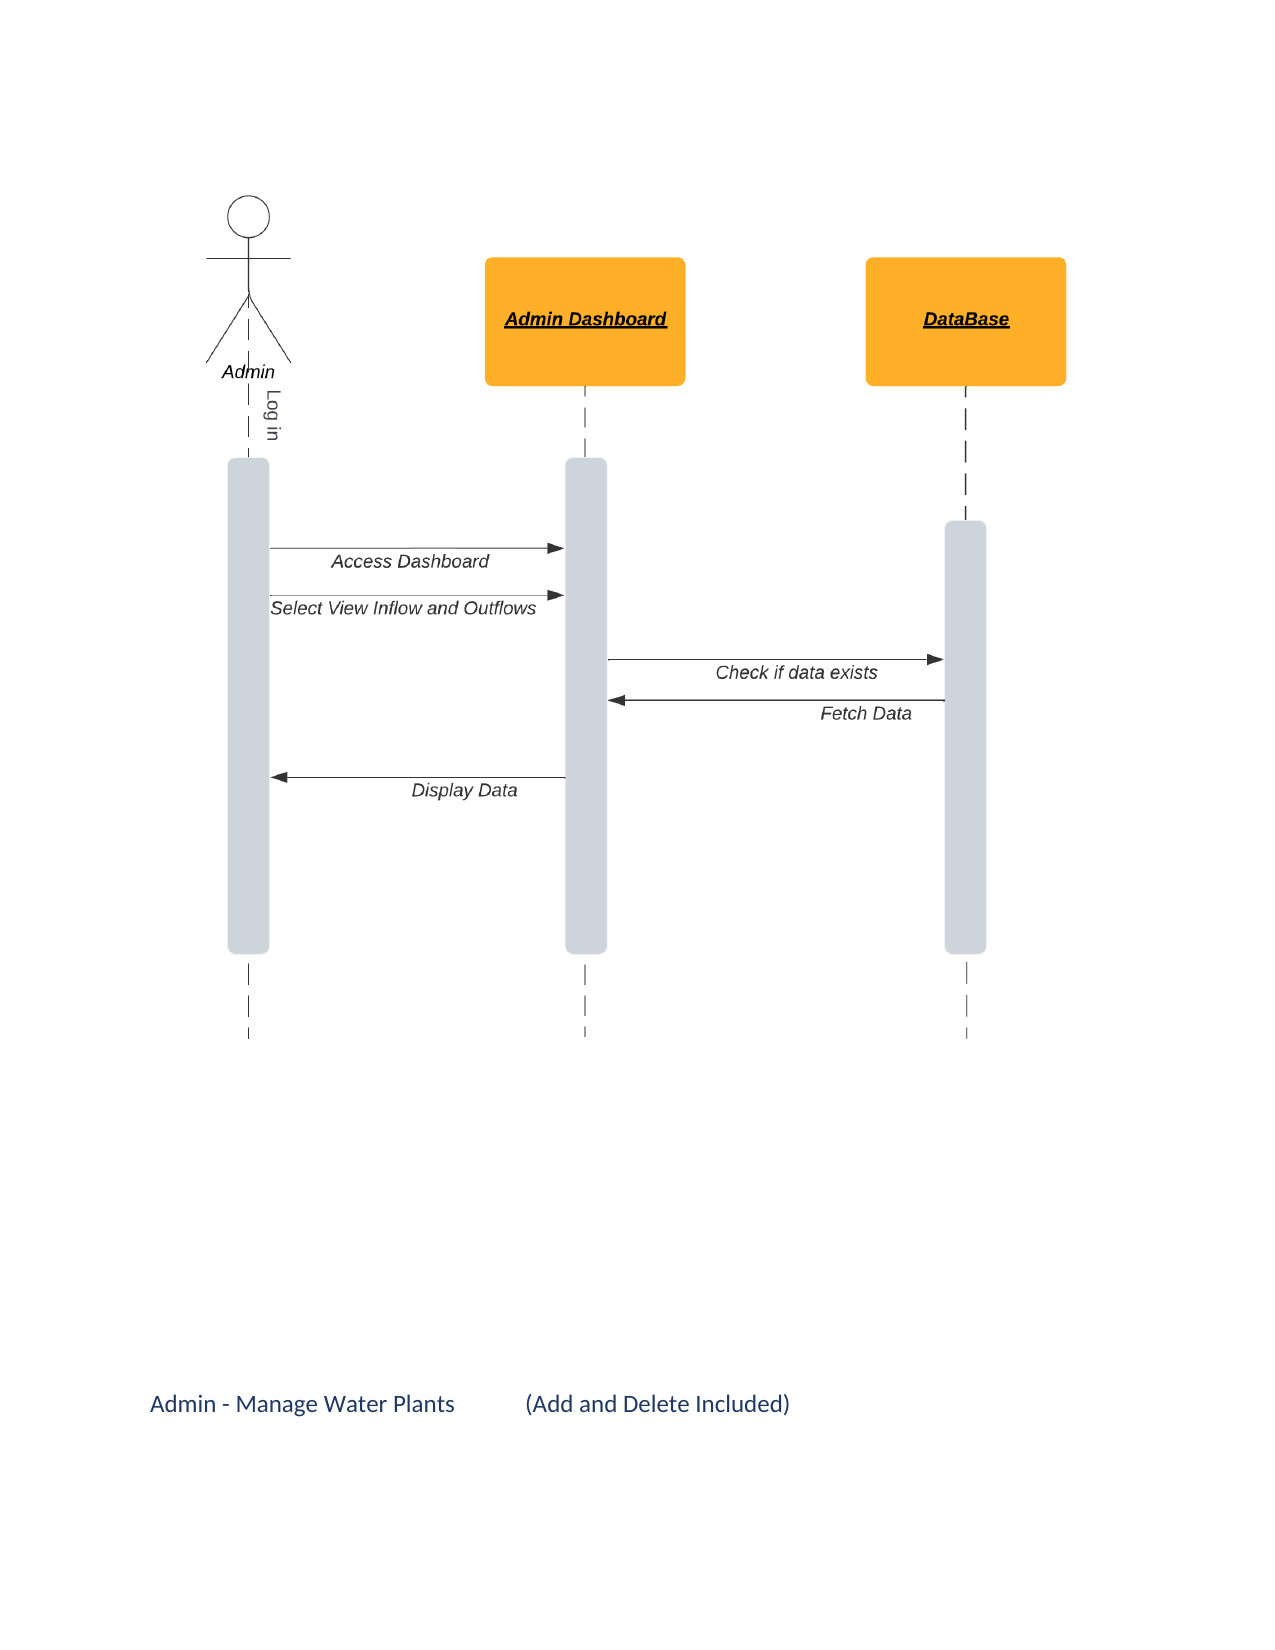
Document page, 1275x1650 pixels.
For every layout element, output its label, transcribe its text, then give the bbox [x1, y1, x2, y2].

subtitle Admin - Manage Water Plants (Add and Delete Included) [150, 1388, 1125, 1419]
picture [150, 150, 1125, 1109]
